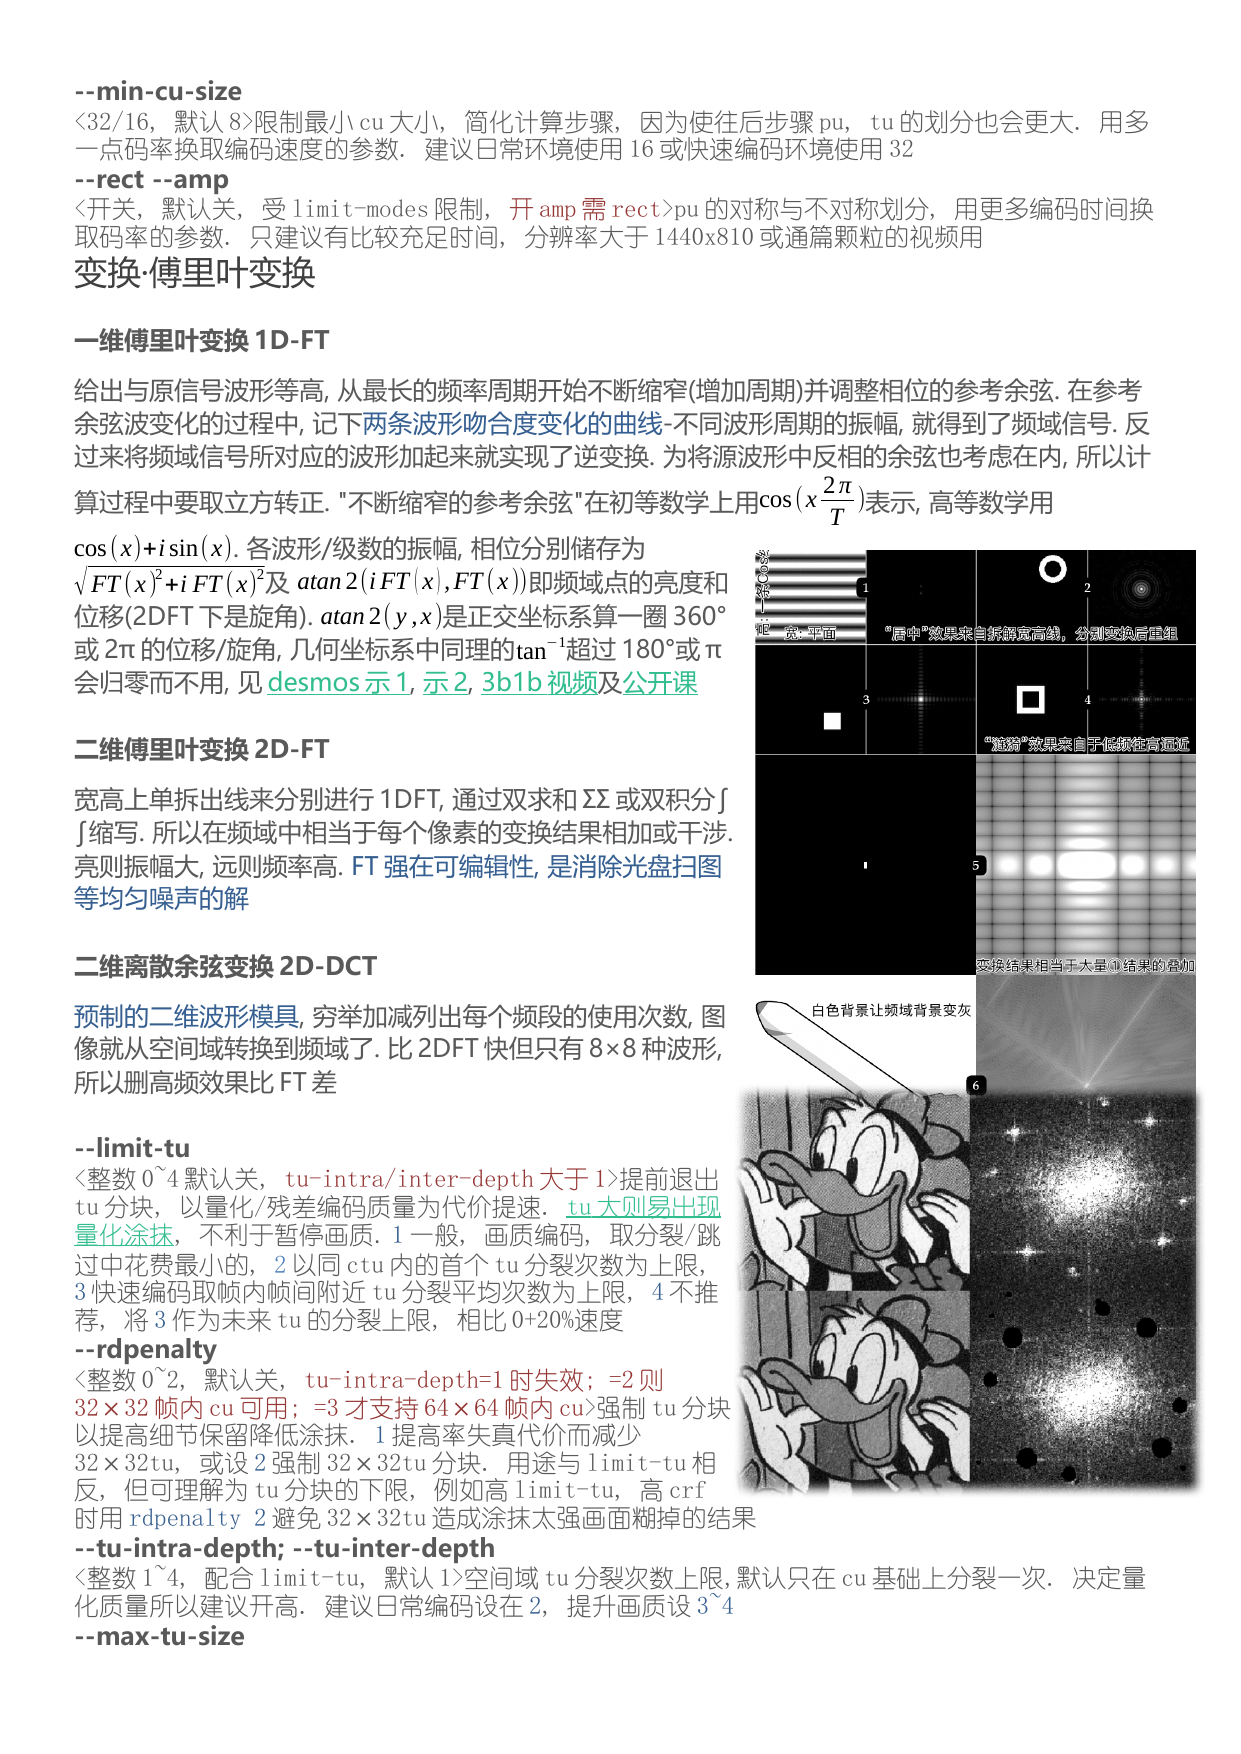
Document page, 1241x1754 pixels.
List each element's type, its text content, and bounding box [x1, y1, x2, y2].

text --min-cu-size [74, 74, 1166, 107]
text <整数0~2, 默认关, tu-intra-depth=1时失效; =2则32×32帧内cu可用; =3才支持64×64帧内cu>强制tu分块以提高细节保留降低涂抹. 1提高率失真代价而减少32×32tu, 或设2强制32×32tu分块. 用途与limit-tu相反, 但可理解为tu分块的下限, 例如高limit-tu, 高crf时用rdpenalty 2避免32×32tu造成涂抹太强画面糊掉的结果 [74, 1366, 1166, 1531]
picture [750, 550, 1196, 1482]
text <32/16, 默认8>限制最小cu大小, 简化计算步骤, 因为使往后步骤pu, tu的划分也会更大. 用多一点码率换取编码速度的参数. 建议日常环境使用16或快速编码环境使用32 [74, 107, 1166, 162]
text 预制的二维波形模具, 穷举加减列出每个频段的使用次数, 图像就从空间域转换到频域了. 比2DFT快但只有8×8种波形, 所以删高频效果比FT差 [74, 998, 755, 1097]
text 给出与原信号波形等高, 从最长的频率周期开始不断缩窄(增加周期)并调整相位的参考余弦. 在参考余弦波变化的过程中, 记下两条波形吻合度变化的曲线-不同波形周期的振幅, 就得到了频域信号. 反过来将频域信号所对应的波形加起来就实现了逆变换. 为将源波形中反相的余弦也考虑在内, 所以计算过程中要取立方转正. "不断缩窄的参考余弦"在初等数学上用表示, 高等数学用. 各波形/级数的振幅, 相位分别储存为及 即频域点的亮度和位移(2DFT下是旋角). 是正交坐标系算一圈360°或2π的位移/旋角, 几何坐标系中同理的超过180°或π会归零而不用, 见desmos示1, 示2, 3b1b视频及公开课 [74, 373, 1166, 698]
text <整数0~4默认关, tu-intra/inter-depth大于1>提前退出tu分块, 以量化/残差编码质量为代价提速. tu大则易出现量化涂抹, 不利于暂停画质. 1一般, 画质编码, 取分裂/跳过中花费最小的, 2以同ctu内的首个tu分裂次数为上限, 3快速编码取帧内帧间附近tu分裂平均次数为上限, 4不推荐, 将3作为未来tu的分裂上限, 相比0+20%速度 [74, 1164, 735, 1332]
text --limit-tu [74, 1131, 735, 1164]
text --max-tu-size [74, 1618, 1166, 1652]
subtitle 二维离散余弦变换2D-DCT [74, 948, 755, 981]
subtitle 一维傅里叶变换1D-FT [74, 323, 1166, 356]
text --rdpenalty [74, 1332, 735, 1366]
text --rect --amp [74, 162, 1166, 195]
text --tu-intra-depth; --tu-inter-depth [74, 1531, 1166, 1563]
subtitle 二维傅里叶变换2D-FT [74, 732, 755, 765]
subtitle 变换·傅里叶变换 [74, 267, 1166, 289]
text <开关, 默认关, 受limit-modes限制, 开amp需rect>pu的对称与不对称划分, 用更多编码时间换取码率的参数. 只建议有比较充足时间, 分辨率大于1440x810或通篇颗粒的视频用 [74, 195, 1166, 250]
text <整数1~4, 配合limit-tu, 默认1>空间域tu分裂次数上限,默认只在cu基础上分裂一次. 决定量化质量所以建议开高. 建议日常编码设在2, 提升画质设3~4 [74, 1563, 1166, 1618]
text 宽高上单拆出线来分别进行1DFT, 通过双求和ΣΣ或双积分∫∫缩写. 所以在频域中相当于每个像素的变换结果相加或干涉. 亮则振幅大, 远则频率高. FT强在可编辑性, 是消除光盘扫图等均匀噪声的解 [74, 782, 755, 914]
